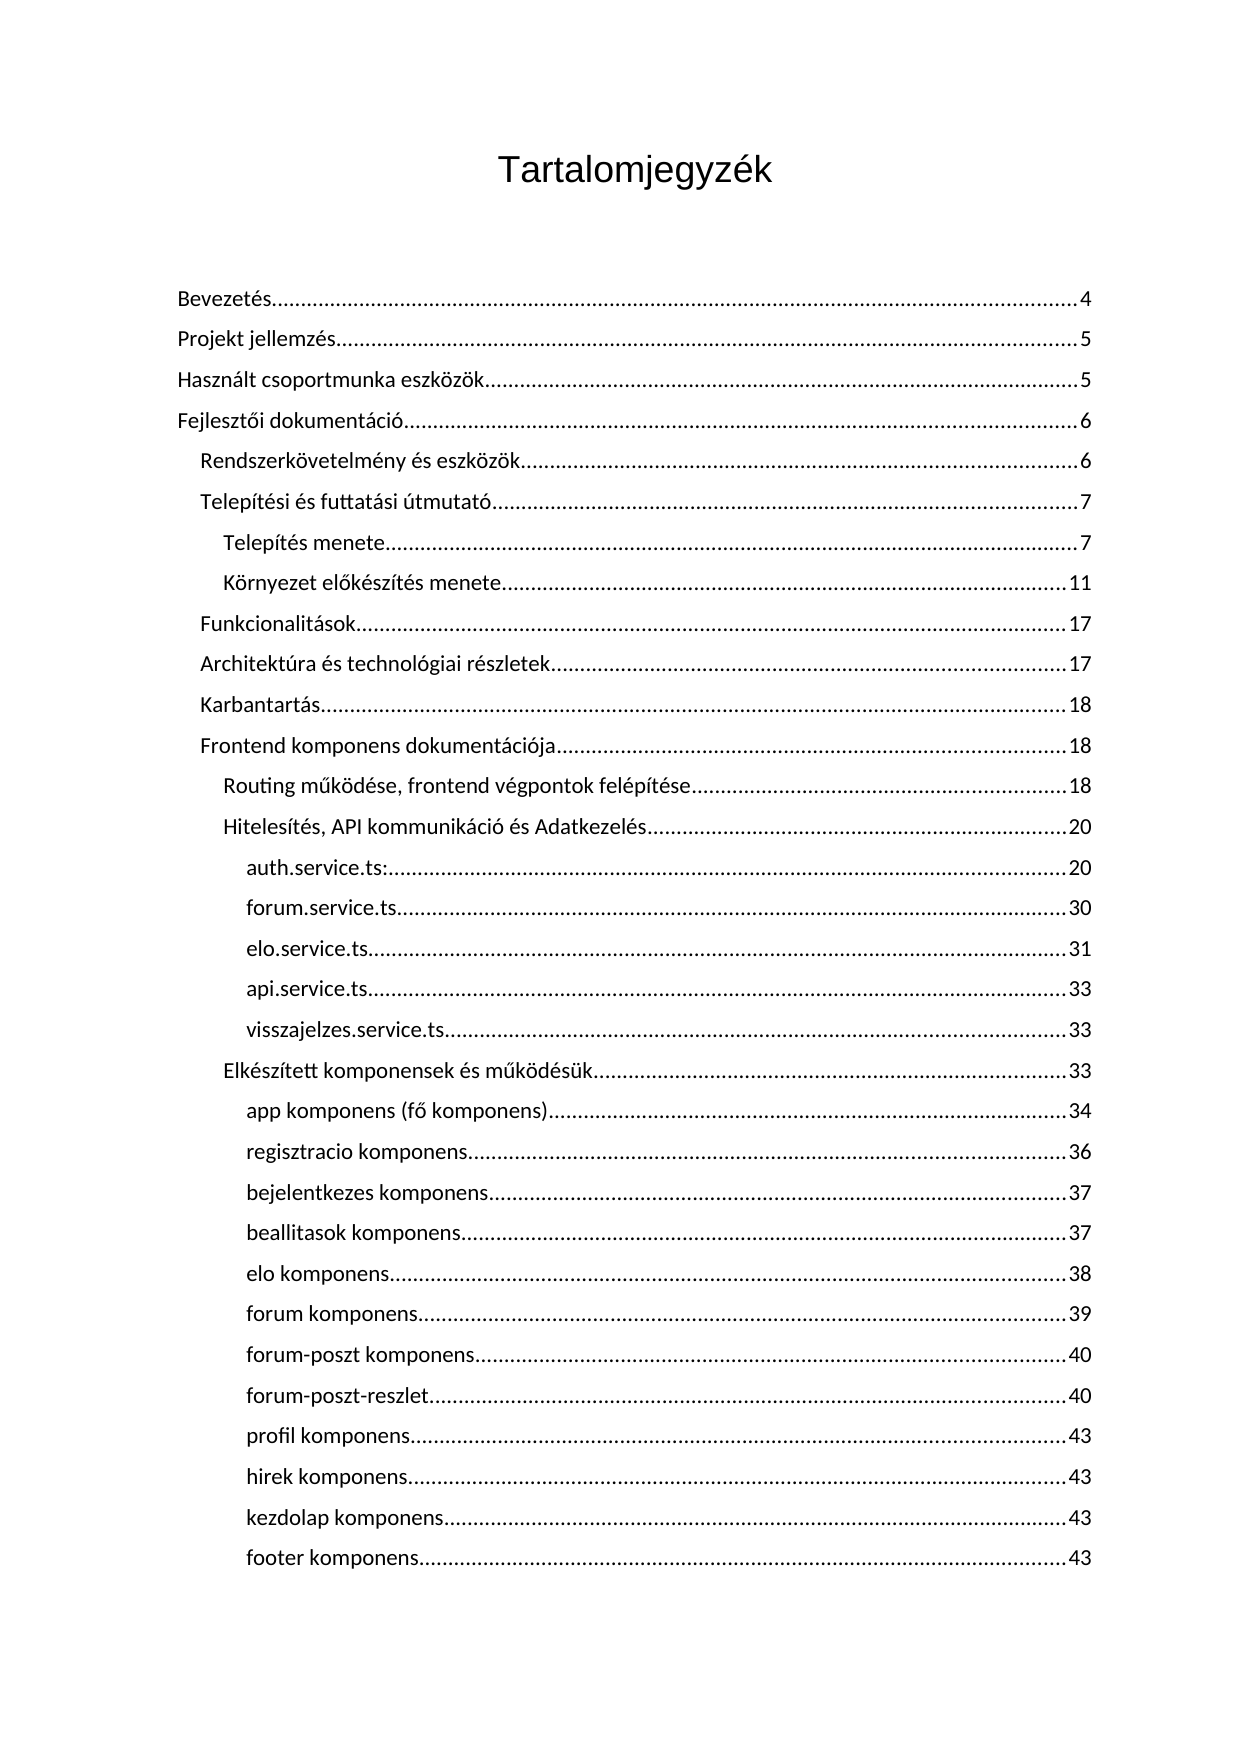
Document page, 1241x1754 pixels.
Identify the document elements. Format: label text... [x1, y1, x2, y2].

text forum-poszt-reszlet 40 [246, 1381, 1092, 1409]
text Tartalomjegyzék [177, 148, 1092, 191]
text profil komponens 43 [246, 1421, 1092, 1449]
text forum komponens 39 [246, 1299, 1092, 1328]
text forum-poszt komponens 40 [246, 1340, 1092, 1368]
text footer komponens 43 [246, 1543, 1092, 1571]
text app komponens (fő komponens) 34 [246, 1096, 1092, 1124]
text kezdolap komponens 43 [246, 1503, 1092, 1531]
text Routing működése, frontend végpontok felépítése 18 [223, 771, 1092, 799]
text forum.service.ts 30 [246, 893, 1092, 921]
text regisztracio komponens 36 [246, 1137, 1092, 1165]
text Hitelesítés, API kommunikáció és Adatkezelés 20 [223, 812, 1092, 840]
text Rendszerkövetelmény és eszközök 6 [200, 446, 1092, 474]
text Elkészített komponensek és működésük 33 [223, 1056, 1092, 1084]
text bejelentkezes komponens 37 [246, 1178, 1092, 1206]
text hirek komponens 43 [246, 1462, 1092, 1490]
text elo komponens 38 [246, 1259, 1092, 1287]
text Funkcionalitások 17 [200, 609, 1092, 637]
text elo.service.ts 31 [246, 934, 1092, 962]
text beallitasok komponens 37 [246, 1218, 1092, 1246]
text Bevezetés 4 [177, 284, 1092, 312]
text Telepítési és futtatási útmutató 7 [200, 487, 1092, 515]
text Karbantartás 18 [200, 690, 1092, 718]
text visszajelzes.service.ts 33 [246, 1015, 1092, 1043]
text Fejlesztői dokumentáció 6 [177, 406, 1092, 434]
text Frontend komponens dokumentációja 18 [200, 731, 1092, 759]
text Telepítés menete 7 [223, 528, 1092, 556]
text Projekt jellemzés 5 [177, 324, 1092, 353]
text auth.service.ts: 20 [246, 853, 1092, 881]
text Környezet előkészítés menete 11 [223, 568, 1092, 596]
text api.service.ts 33 [246, 974, 1092, 1003]
text Architektúra és technológiai részletek 17 [200, 649, 1092, 678]
text Használt csoportmunka eszközök 5 [177, 365, 1092, 393]
